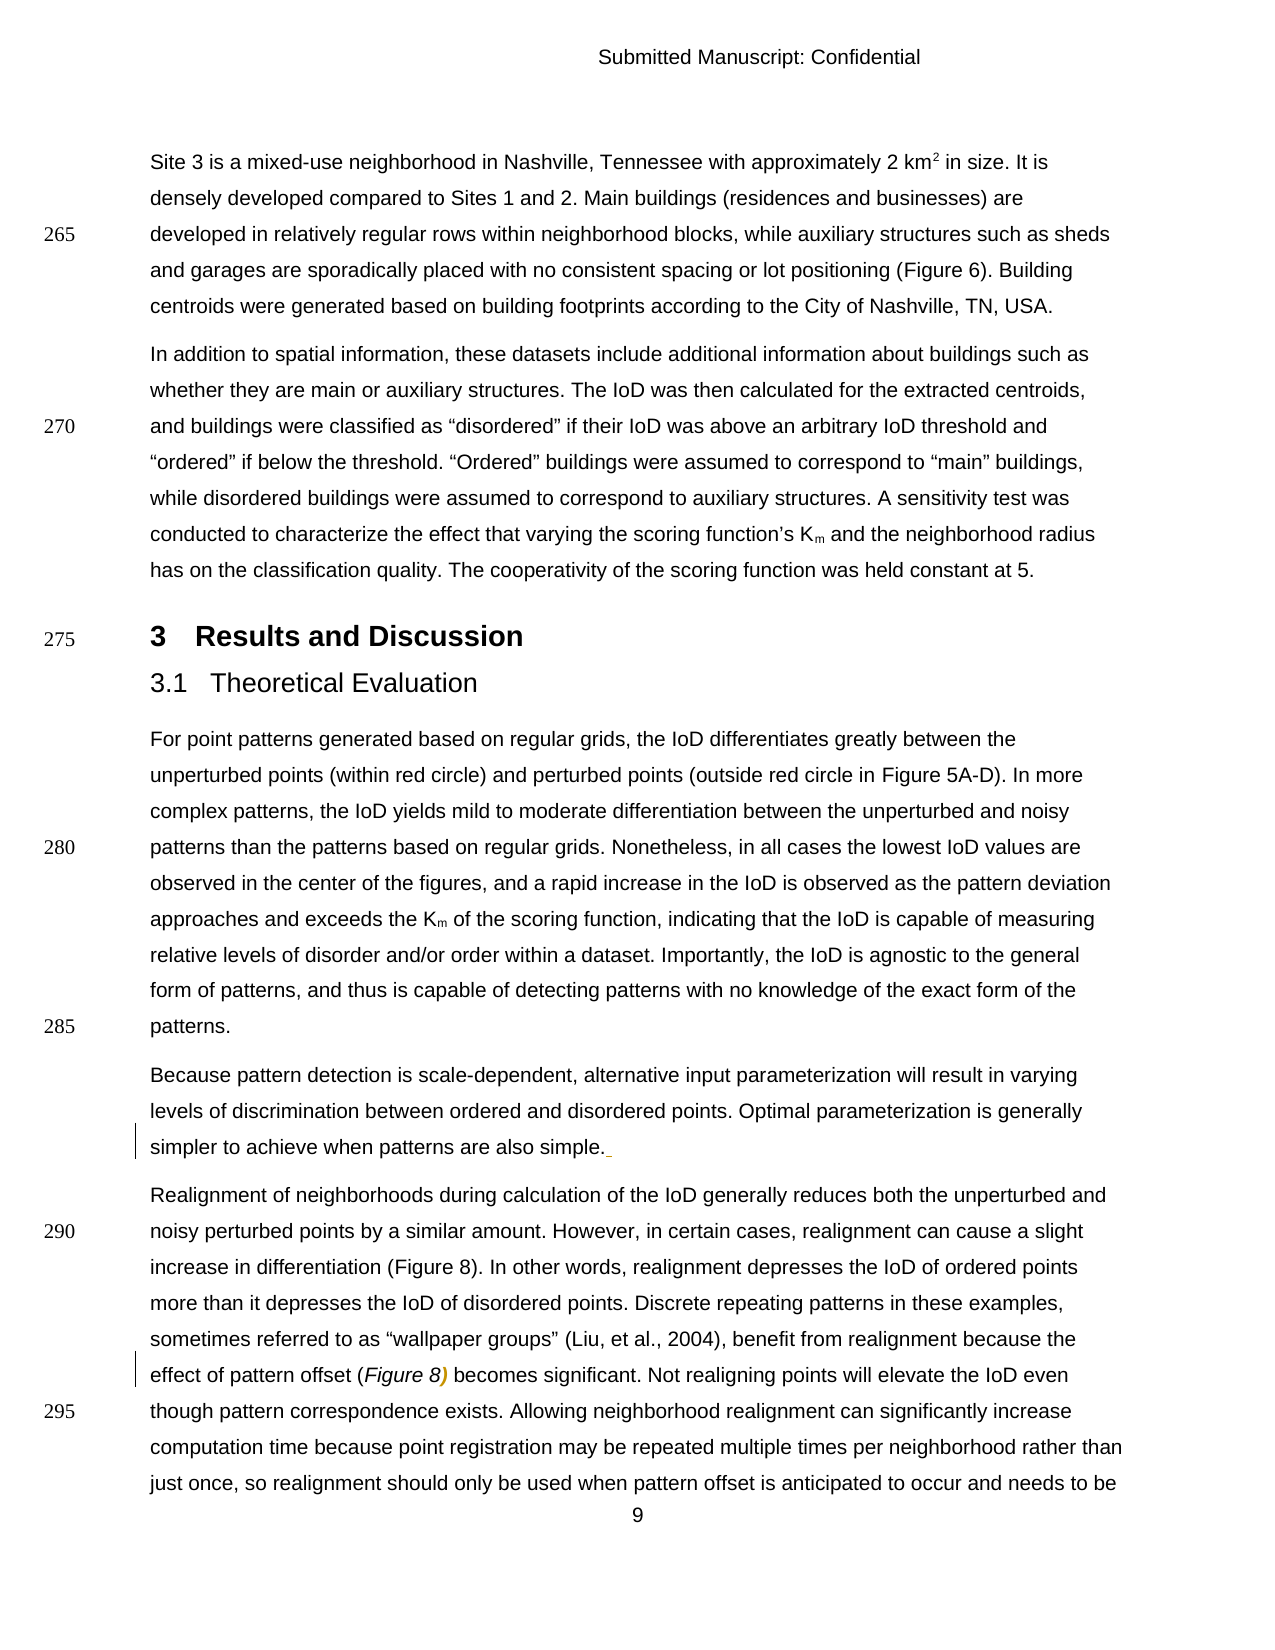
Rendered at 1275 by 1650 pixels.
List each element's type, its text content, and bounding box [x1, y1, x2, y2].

text In addition to spatial information, these datasets include additional information about buildings such as whether they are main or auxiliary structures. The IoD was then calculated for the extracted centroids, and buildings were classified as “disordered” if their IoD was above an arbitrary IoD threshold and “ordered” if below the threshold. “Ordered” buildings were assumed to correspond to “main” buildings, while disordered buildings were assumed to correspond to auxiliary structures. A sensitivity test was conducted to characterize the effect that varying the scoring function’s Km and the neighborhood radius has on the classification quality. The cooperativity of the scoring function was held constant at 5. [150, 342, 1125, 582]
subtitle Results and Discussion [150, 619, 1125, 652]
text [150, 1183, 1125, 1494]
text Because pattern detection is scale-dependent, alternative input parameterization will result in varying levels of discrimination between ordered and disordered points. Optimal parameterization is generally simpler to achieve when patterns are also simple. [150, 1063, 1125, 1158]
text Site 3 is a mixed-use neighborhood in Nashville, Tennessee with approximately 2 km2 in size. It is densely developed compared to Sites 1 and 2. Main buildings (residences and businesses) are developed in relatively regular rows within neighborhood blocks, while auxiliary structures such as sheds and garages are sporadically placed with no consistent spacing or lot positioning (Figure 6). Building centroids were generated based on building footprints according to the City of Nashville, TN, USA. [150, 150, 1125, 318]
subtitle Theoretical Evaluation [150, 667, 1125, 699]
text For point patterns generated based on regular grids, the IoD differentiates greatly between the unperturbed points (within red circle) and perturbed points (outside red circle in Figure 5A-D). In more complex patterns, the IoD yields mild to moderate differentiation between the unperturbed and noisy patterns than the patterns based on regular grids. Nonetheless, in all cases the lowest IoD values are observed in the center of the figures, and a rapid increase in the IoD is observed as the pattern deviation approaches and exceeds the Km of the scoring function, indicating that the IoD is capable of measuring relative levels of disorder and/or order within a dataset. Importantly, the IoD is agnostic to the general form of patterns, and thus is capable of detecting patterns with no knowledge of the exact form of the patterns. [150, 727, 1125, 1038]
